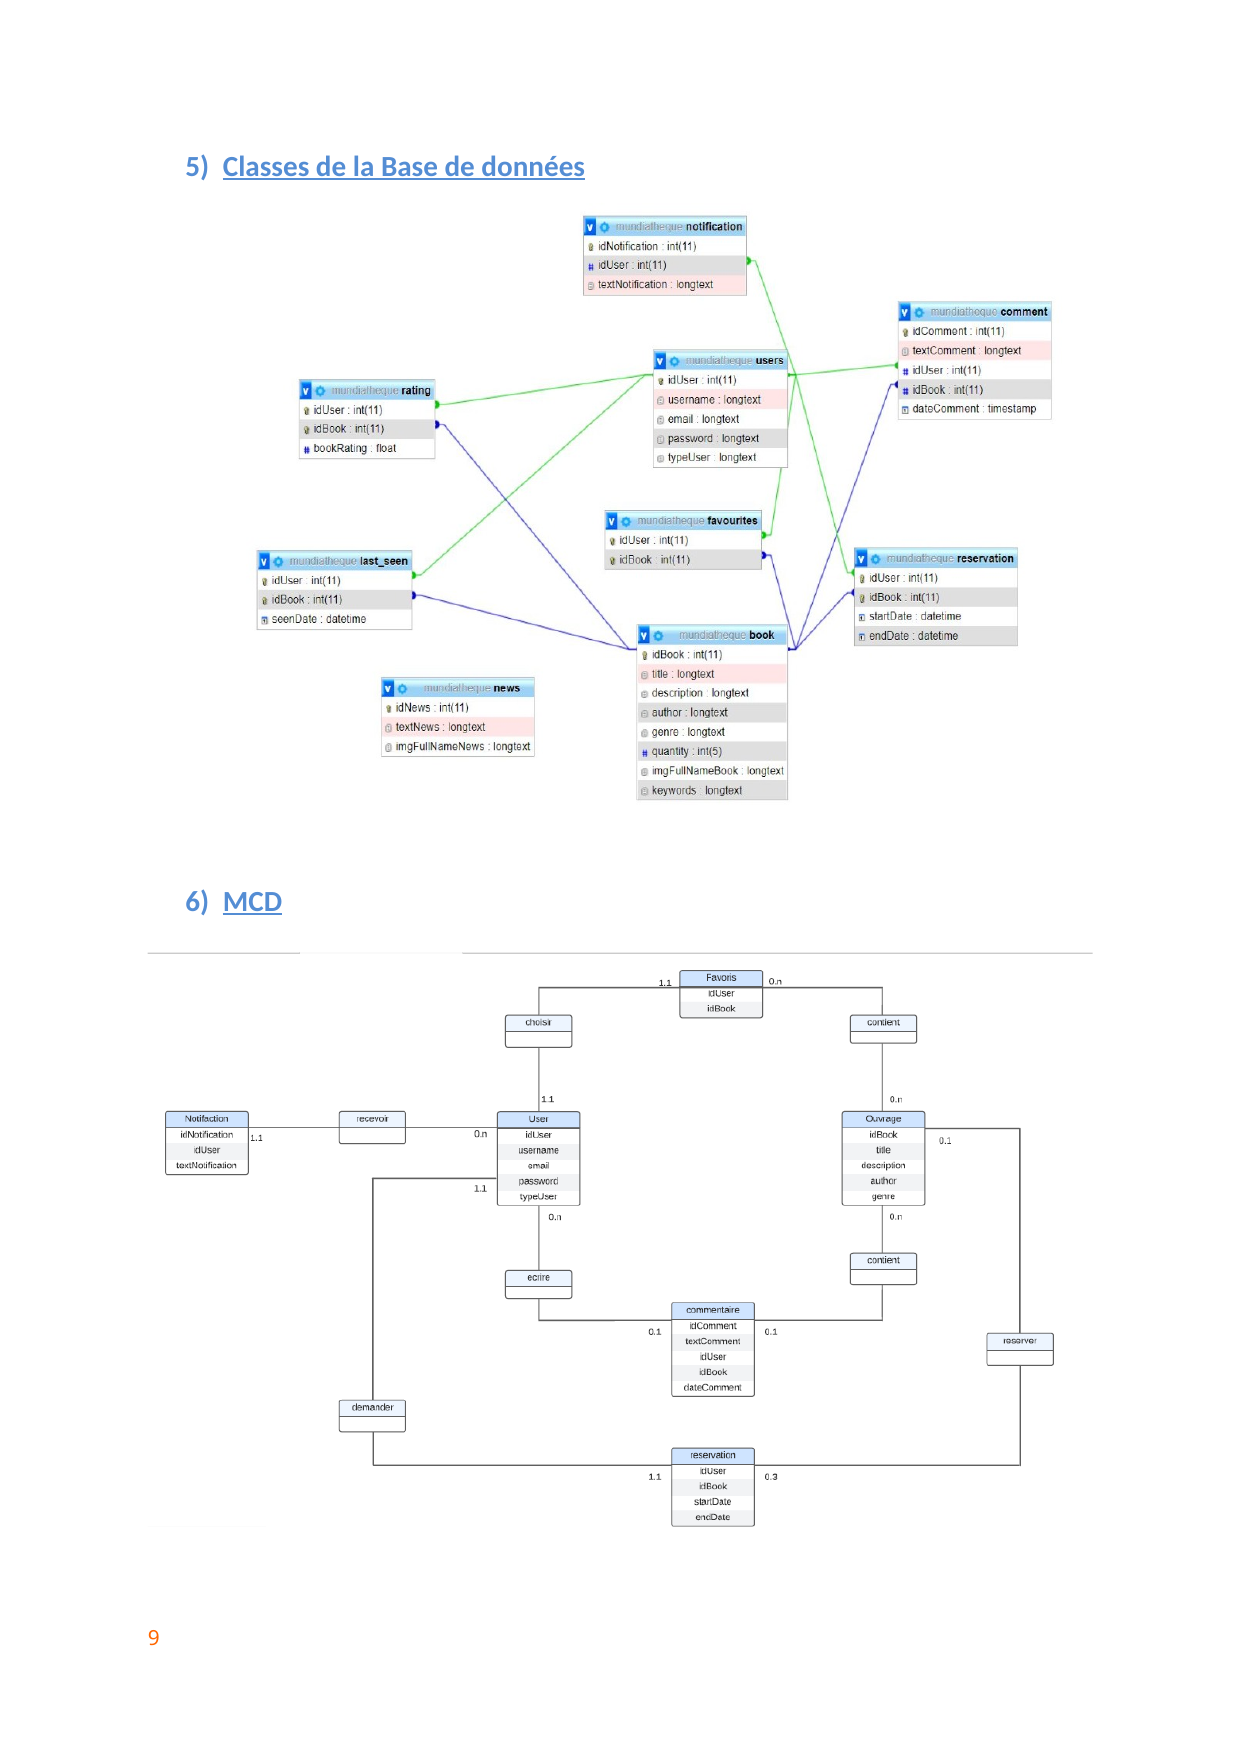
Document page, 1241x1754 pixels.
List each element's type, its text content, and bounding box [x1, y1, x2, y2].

subtitle Classes de la Base de données [185, 148, 1092, 183]
picture [147, 189, 1136, 830]
picture [147, 952, 1093, 1527]
subtitle MCD [185, 883, 1092, 918]
